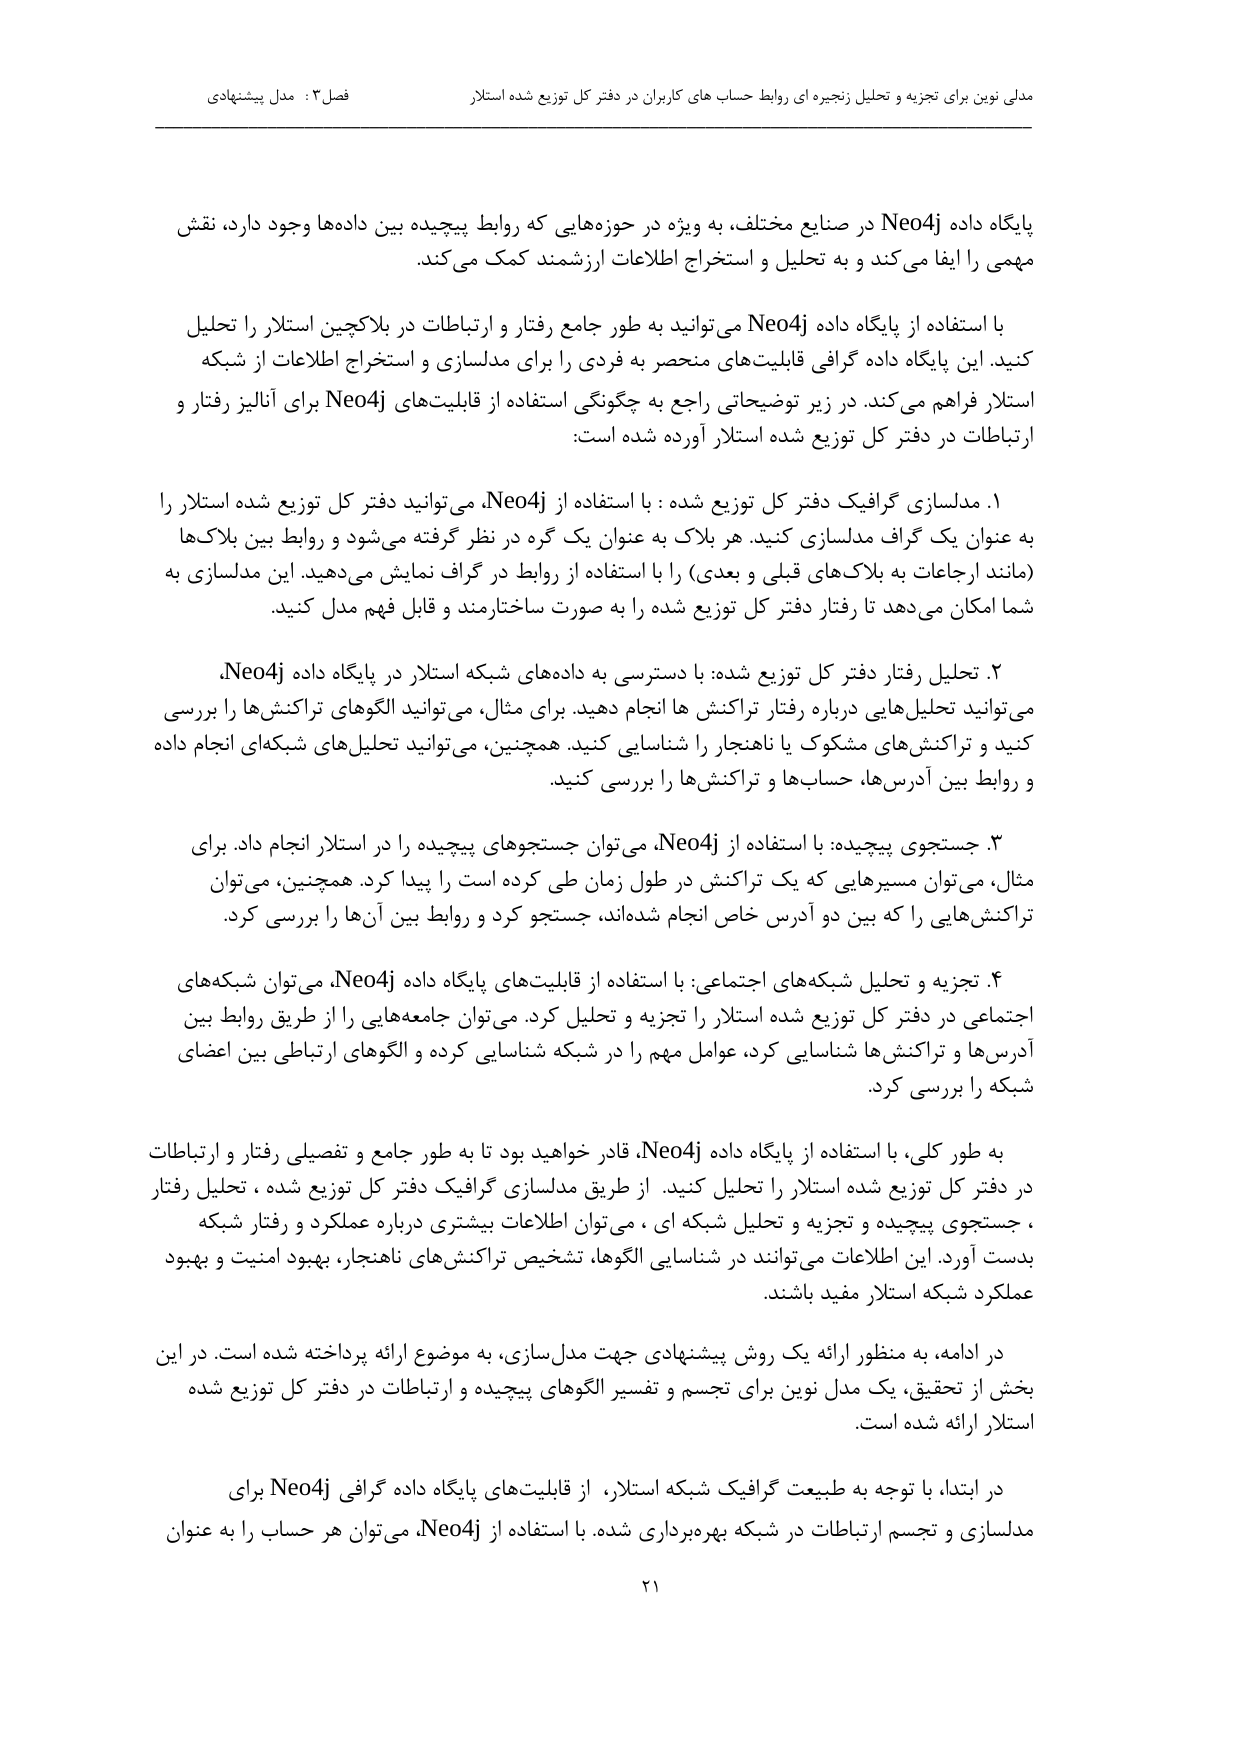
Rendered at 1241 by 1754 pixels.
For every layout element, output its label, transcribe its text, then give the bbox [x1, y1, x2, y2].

text ۴. تجزیه و تحلیل شبکه‌های اجتماعی: با استفاده از قابلیت‌های پایگاه داده Neo4j، می‌توان شبکه‌های اجتماعی در دفتر کل توزیع شده استلار را تجزیه و تحلیل کرد. می‌توان جامعه‌هایی را از طریق روابط بین آدرس‌ها و تراکنش‌ها شناسایی کرد، عوامل مهم را در شبکه شناسایی کرده و الگوهای ارتباطی بین اعضای شبکه را بررسی کرد. [147, 964, 1033, 1102]
text در ادامه، به منظور ارائه یک روش پیشنهادی جهت مدل‌سازی، به موضوع ارائه پرداخته شده است. در این بخش از تحقیق، یک مدل نوین برای تجسم و تفسیر الگوهای پیچیده و ارتباطات در دفتر کل توزیع شده استلار ارائه شده است. [147, 1342, 1033, 1439]
text ۳. جستجوی پیچیده: با استفاده از Neo4j، می‌توان جستجوهای پیچیده را در استلار انجام داد. برای مثال، می‌توان مسیرهایی که یک تراکنش در طول زمان طی کرده است را پیدا کرد. همچنین، می‌توان تراکنش‌هایی را که بین دو آدرس خاص انجام شده‌اند، جستجو کرد و روابط بین آن‌ها را بررسی کرد. [147, 827, 1033, 931]
text به طور کلی، با استفاده از پایگاه داده Neo4j، قادر خواهید بود تا به طور جامع و تفصیلی رفتار و ارتباطات در دفتر کل توزیع شده استلار را تحلیل کنید. از طریق مدلسازی گرافیک دفتر کل توزیع شده ، تحلیل رفتار ، جستجوی پیچیده و تجزیه و تحلیل شبکه‌ ای ، می‌توان اطلاعات بیشتری درباره عملکرد و رفتار شبکه بدست آورد. این اطلاعات می‌توانند در شناسایی الگوها، تشخیص تراکنش‌های ناهنجار، بهبود امنیت و بهبود عملکرد شبکه استلار مفید باشند. [147, 1135, 1033, 1308]
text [147, 207, 1033, 275]
text ۲. تحلیل رفتار دفتر کل توزیع شده: با دسترسی به داده‌های شبکه استلار در پایگاه داده Neo4j، می‌توانید تحلیل‌هایی درباره رفتار تراکنش ها انجام دهید. برای مثال، می‌توانید الگوهای تراکنش‌ها را بررسی کنید و تراکنش‌های مشکوک یا ناهنجار را شناسایی کنید. همچنین، می‌توانید تحلیل‌های شبکه‌ای انجام داده و روابط بین آدرس‌ها، حساب‌ها و تراکنش‌ها را بررسی کنید. [147, 656, 1033, 794]
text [147, 1472, 1033, 1546]
text با استفاده از پایگاه داده Neo4j می‌توانید به طور جامع رفتار و ارتباطات در بلاکچین استلار را تحلیل کنید. این پایگاه داده گرافی قابلیت‌های منحصر به فردی را برای مدلسازی و استخراج اطلاعات از شبکه استلار فراهم می‌کند. در زیر توضیحاتی راجع به چگونگی استفاده از قابلیت‌های Neo4j برای آنالیز رفتار و ارتباطات در دفتر کل توزیع شده استلار آورده شده است: [147, 308, 1033, 452]
text ۱. مدلسازی گرافیک دفتر کل توزیع شده : با استفاده از Neo4j، می‌توانید دفتر کل توزیع شده استلار را به عنوان یک گراف مدلسازی کنید. هر بلاک به عنوان یک گره در نظر گرفته می‌شود و روابط بین بلاک‌ها (مانند ارجاعات به بلاک‌های قبلی و بعدی) را با استفاده از روابط در گراف نمایش می‌دهید. این مدلسازی به شما امکان می‌دهد تا رفتار دفتر کل توزیع شده را به صورت ساختارمند و قابل فهم مدل کنید. [147, 485, 1033, 623]
